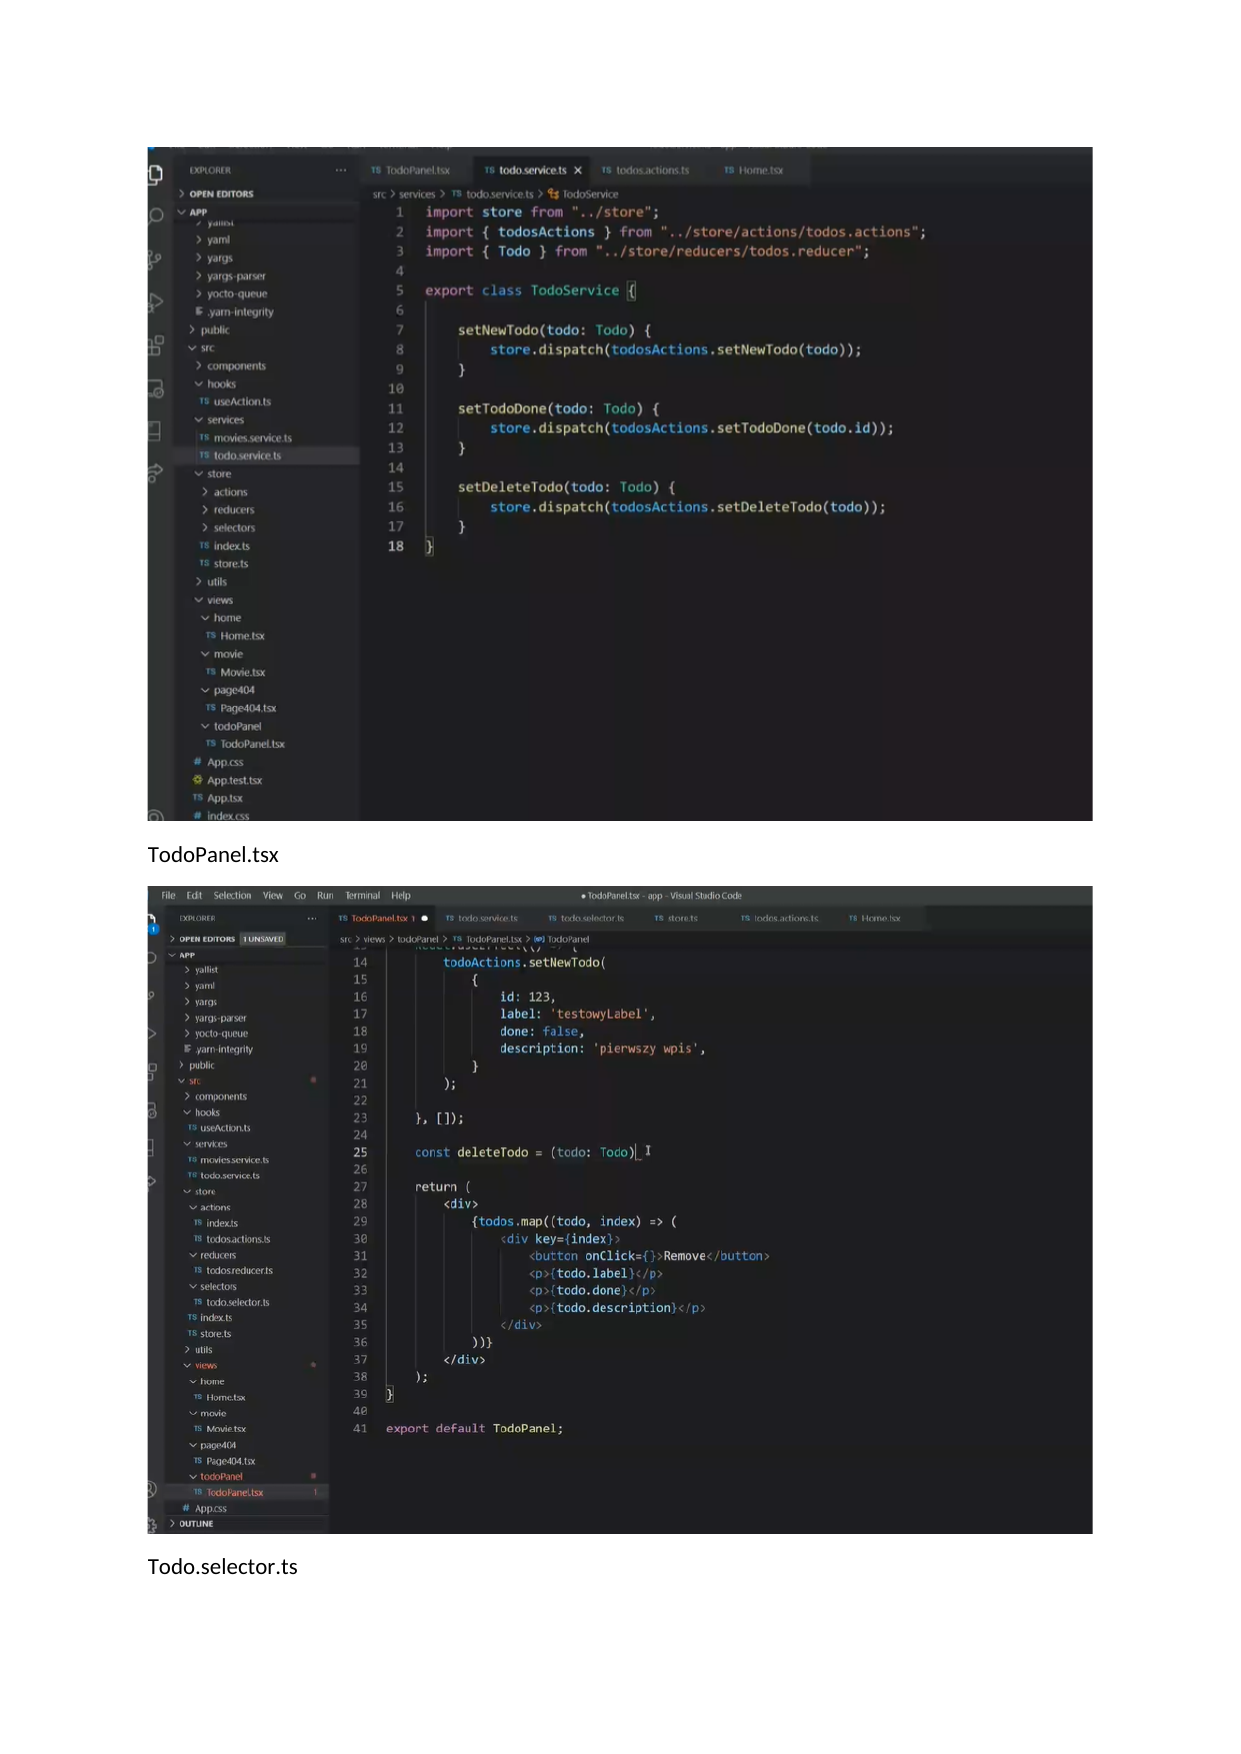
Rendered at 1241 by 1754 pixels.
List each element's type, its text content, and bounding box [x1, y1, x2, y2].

text Todo.selector.ts [148, 1552, 1093, 1580]
picture [147, 147, 1093, 821]
picture [147, 886, 1093, 1534]
text TodoPanel.tsx [148, 840, 1093, 868]
